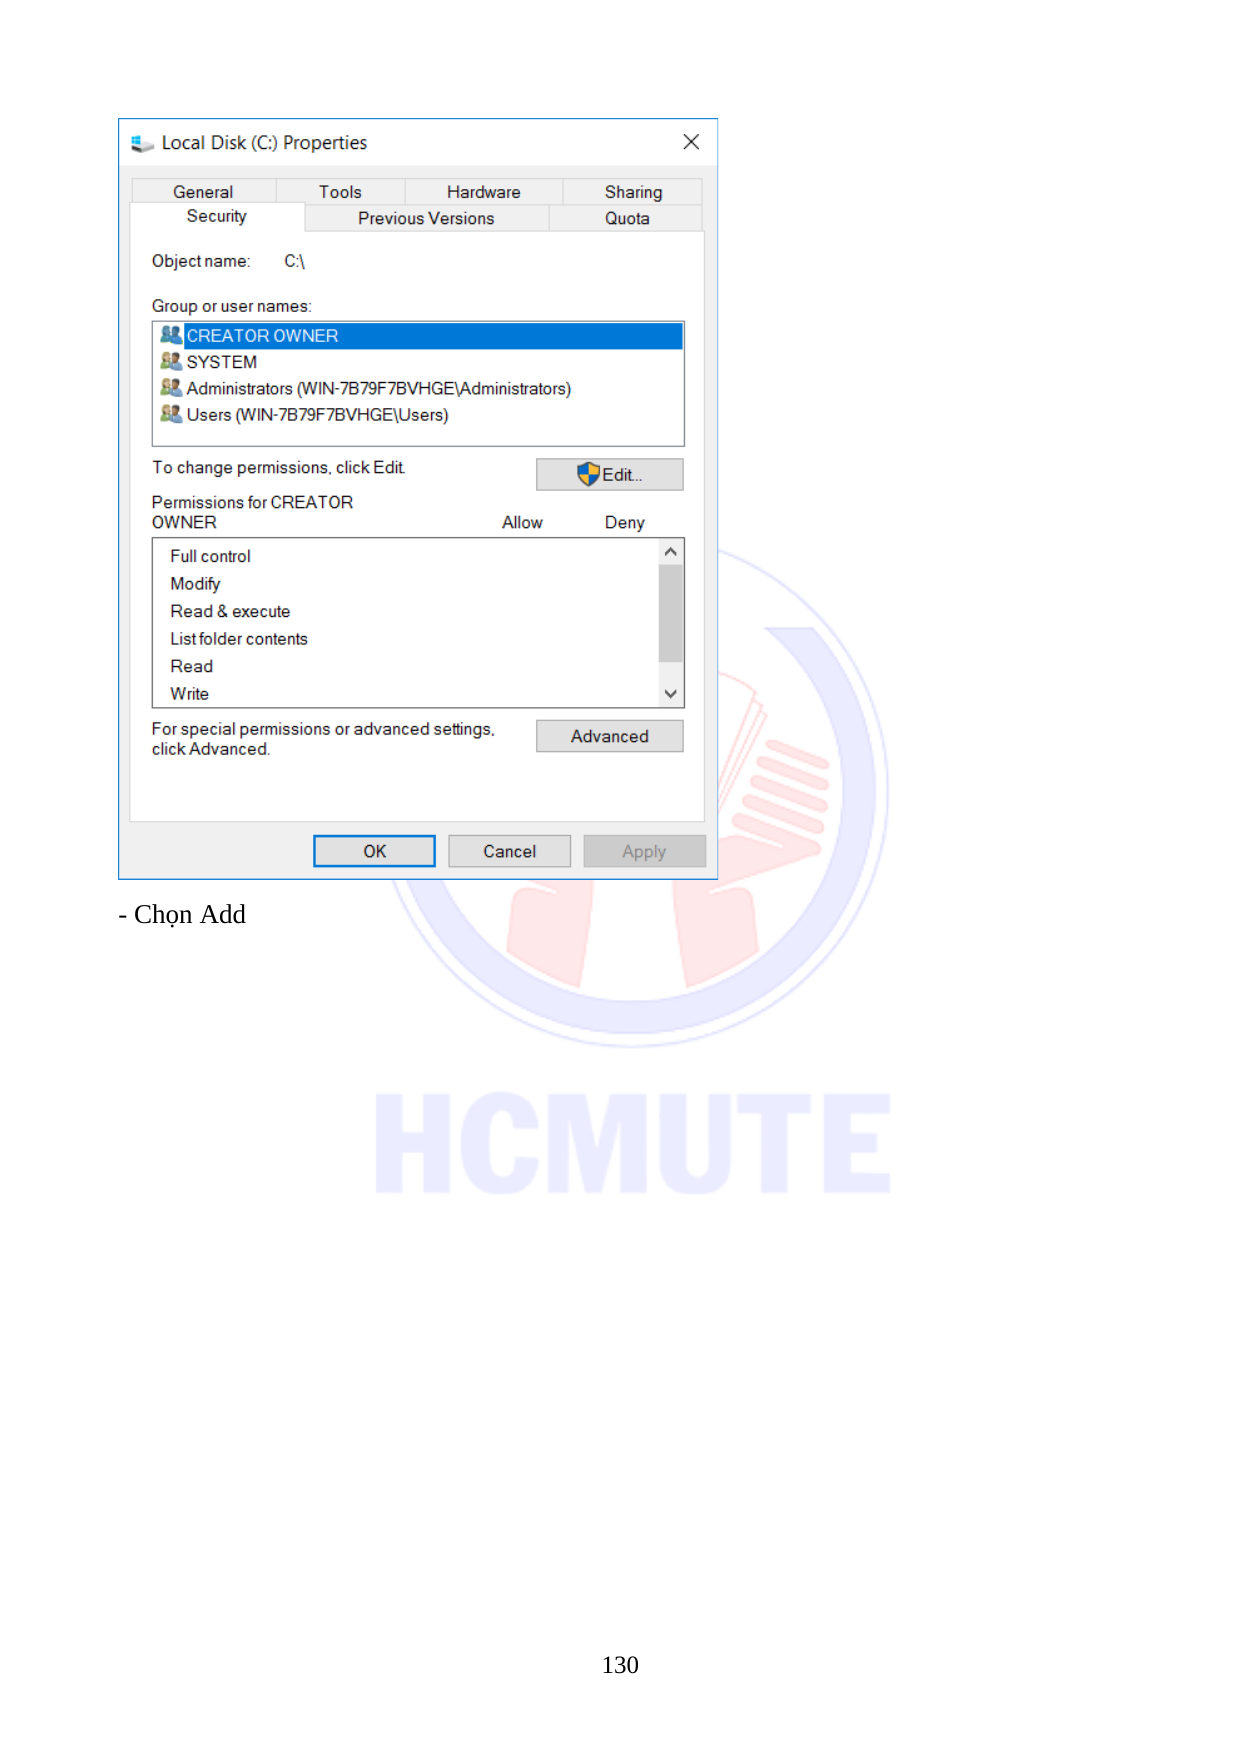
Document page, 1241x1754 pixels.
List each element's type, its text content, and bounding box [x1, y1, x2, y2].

text - Chọn Add [118, 898, 1122, 929]
picture [118, 118, 719, 880]
